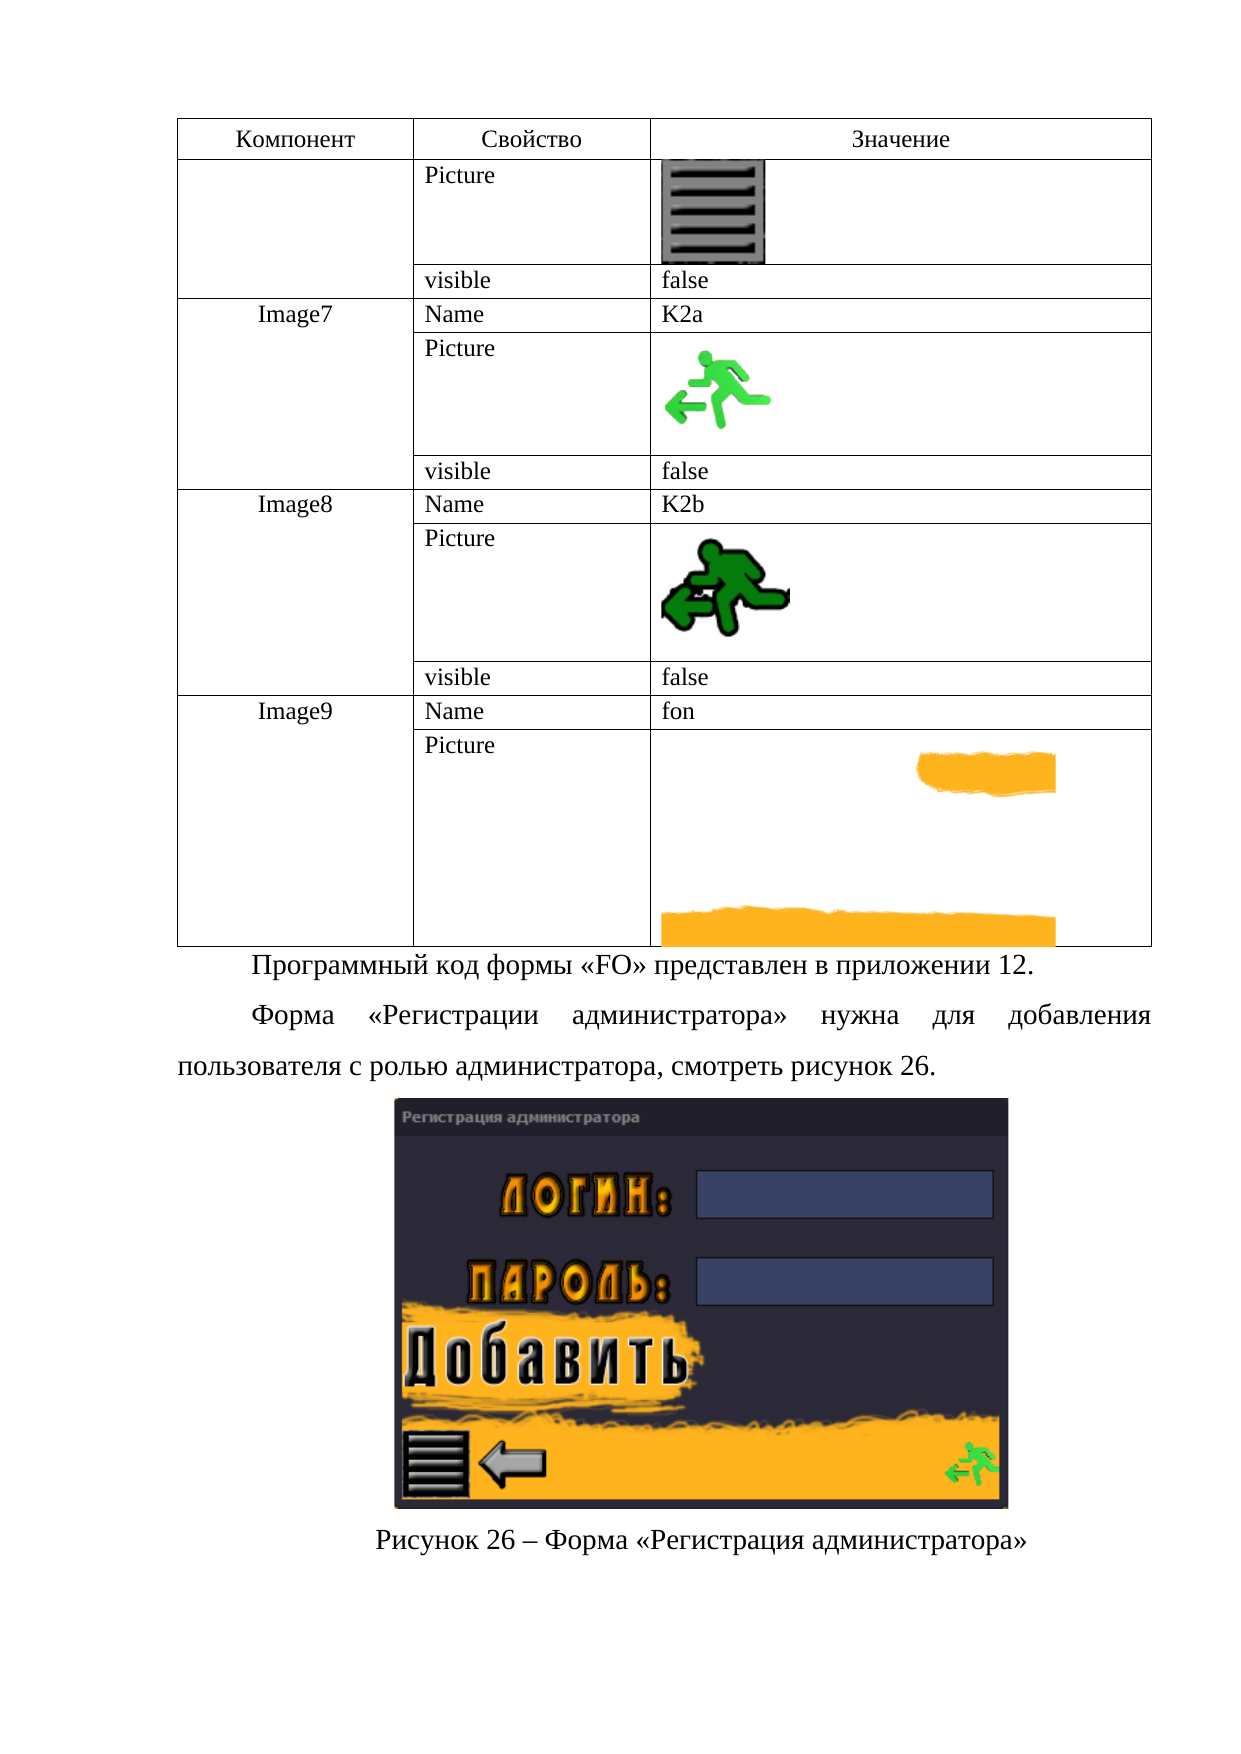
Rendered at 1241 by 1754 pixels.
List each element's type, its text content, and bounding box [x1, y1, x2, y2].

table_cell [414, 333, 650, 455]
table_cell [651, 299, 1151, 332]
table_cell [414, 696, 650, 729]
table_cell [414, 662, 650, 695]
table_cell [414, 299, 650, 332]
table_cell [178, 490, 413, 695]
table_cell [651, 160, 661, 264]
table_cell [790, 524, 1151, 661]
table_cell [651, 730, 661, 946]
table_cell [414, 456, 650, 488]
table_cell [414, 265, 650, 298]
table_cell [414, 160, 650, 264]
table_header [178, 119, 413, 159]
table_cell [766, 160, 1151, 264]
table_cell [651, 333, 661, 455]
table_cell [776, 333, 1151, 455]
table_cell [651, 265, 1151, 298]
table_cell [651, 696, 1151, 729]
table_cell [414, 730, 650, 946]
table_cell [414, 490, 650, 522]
picture [661, 159, 766, 264]
picture [661, 332, 776, 455]
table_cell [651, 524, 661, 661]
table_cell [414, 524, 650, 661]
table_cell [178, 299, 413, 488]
text Форма «Регистрации администратора» нужна для добавления пользователя с ролью администратора, смотреть рисунок 26. [177, 997, 1152, 1081]
picture [661, 523, 790, 661]
list Программный код формы «FO» представлен в приложении 12. [177, 947, 1152, 981]
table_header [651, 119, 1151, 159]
picture [661, 729, 1056, 947]
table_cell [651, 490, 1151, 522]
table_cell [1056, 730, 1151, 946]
picture [394, 1098, 1009, 1509]
text Рисунок 26 – Форма «Регистрация администратора» [177, 1522, 1152, 1556]
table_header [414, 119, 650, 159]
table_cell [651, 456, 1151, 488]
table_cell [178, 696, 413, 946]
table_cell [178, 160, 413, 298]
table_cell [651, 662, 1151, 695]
